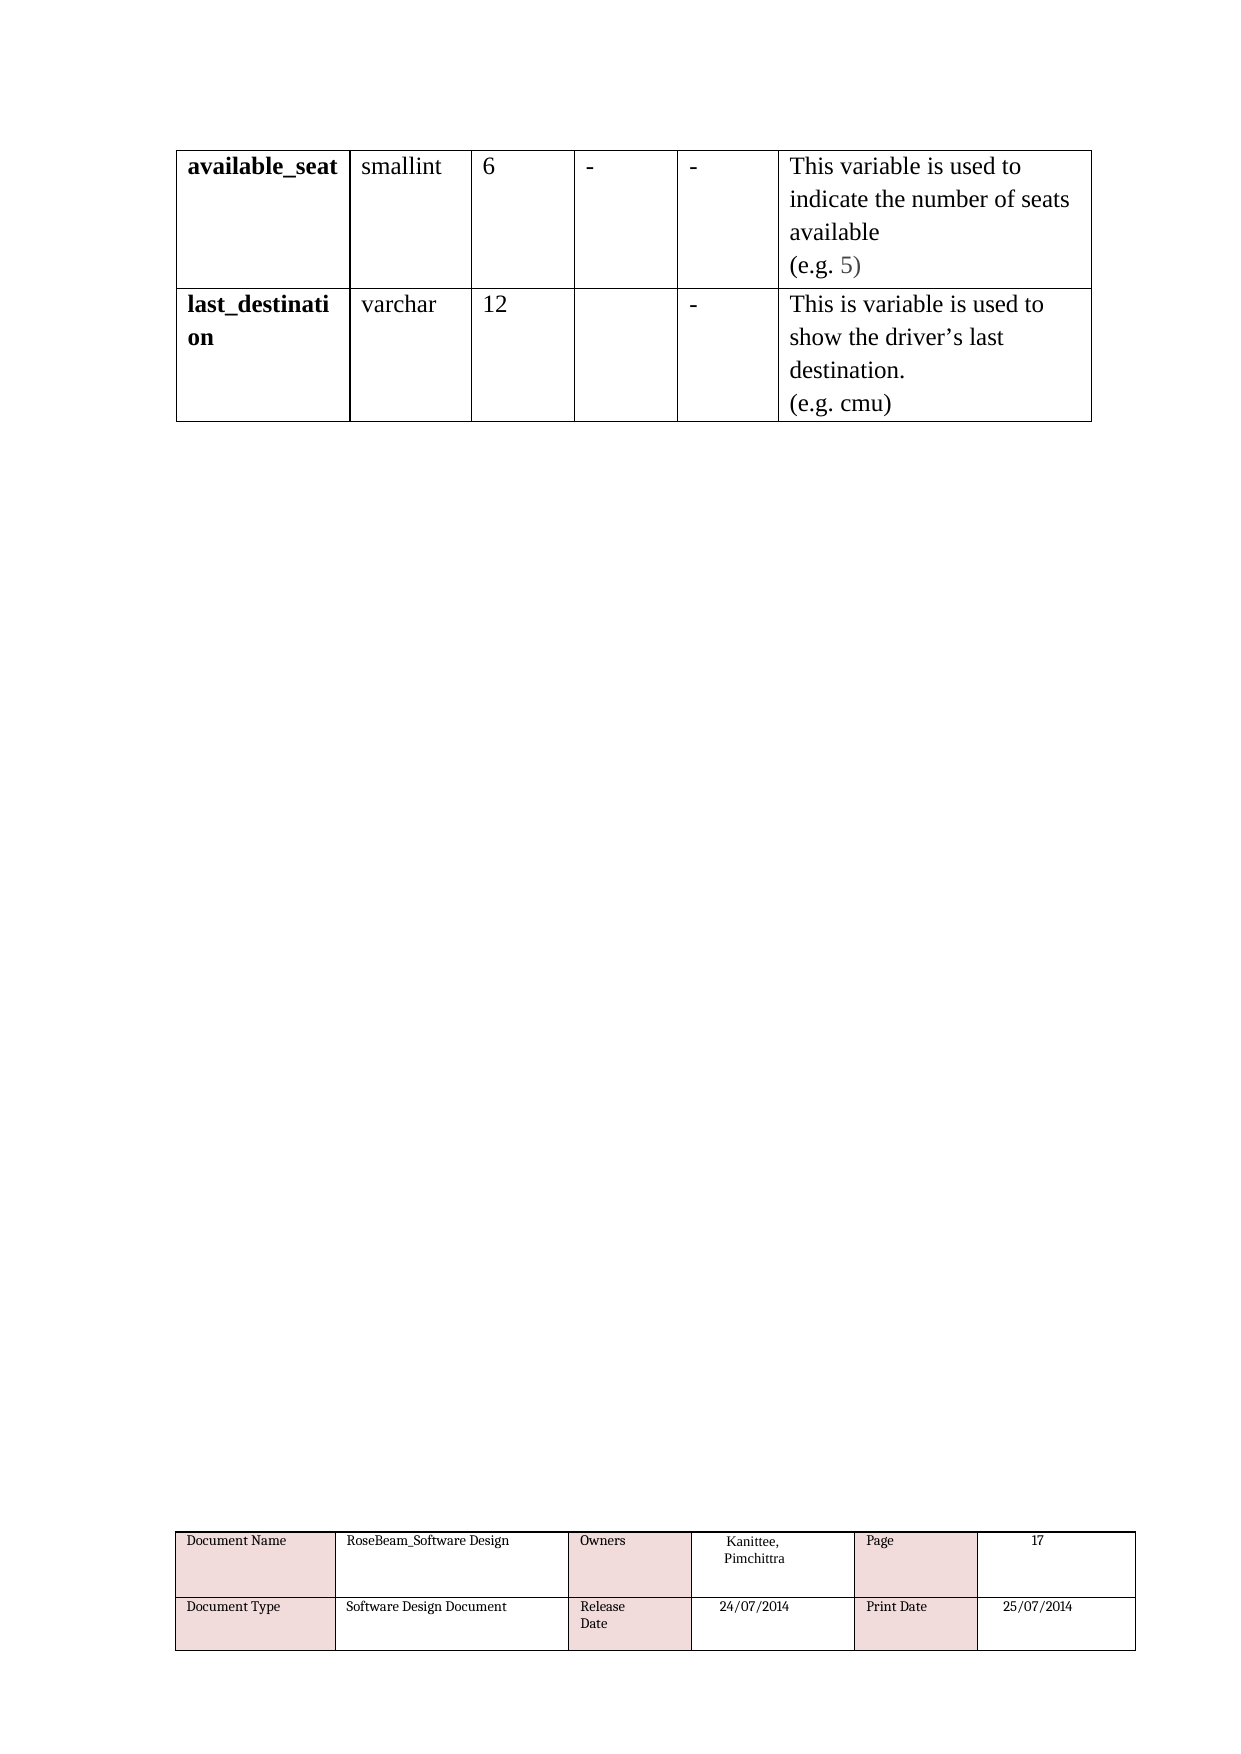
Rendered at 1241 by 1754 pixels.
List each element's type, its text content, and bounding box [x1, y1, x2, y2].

table_cell smallint [351, 151, 471, 288]
table_cell last_destination [177, 289, 349, 421]
table_cell 6 [472, 151, 574, 288]
table_cell - [678, 289, 778, 421]
table_cell This is variable is used to show the driver’s last destination. (e.g. cmu) [779, 289, 1091, 421]
table_cell - [678, 151, 778, 288]
table_cell This variable is used to indicate the number of seats available (e.g. 5) [779, 151, 1091, 288]
table_cell - [575, 151, 677, 288]
table_cell available_seat [177, 151, 349, 288]
table_cell varchar [351, 289, 471, 421]
table_cell 12 [472, 289, 574, 421]
table_cell [575, 289, 677, 421]
